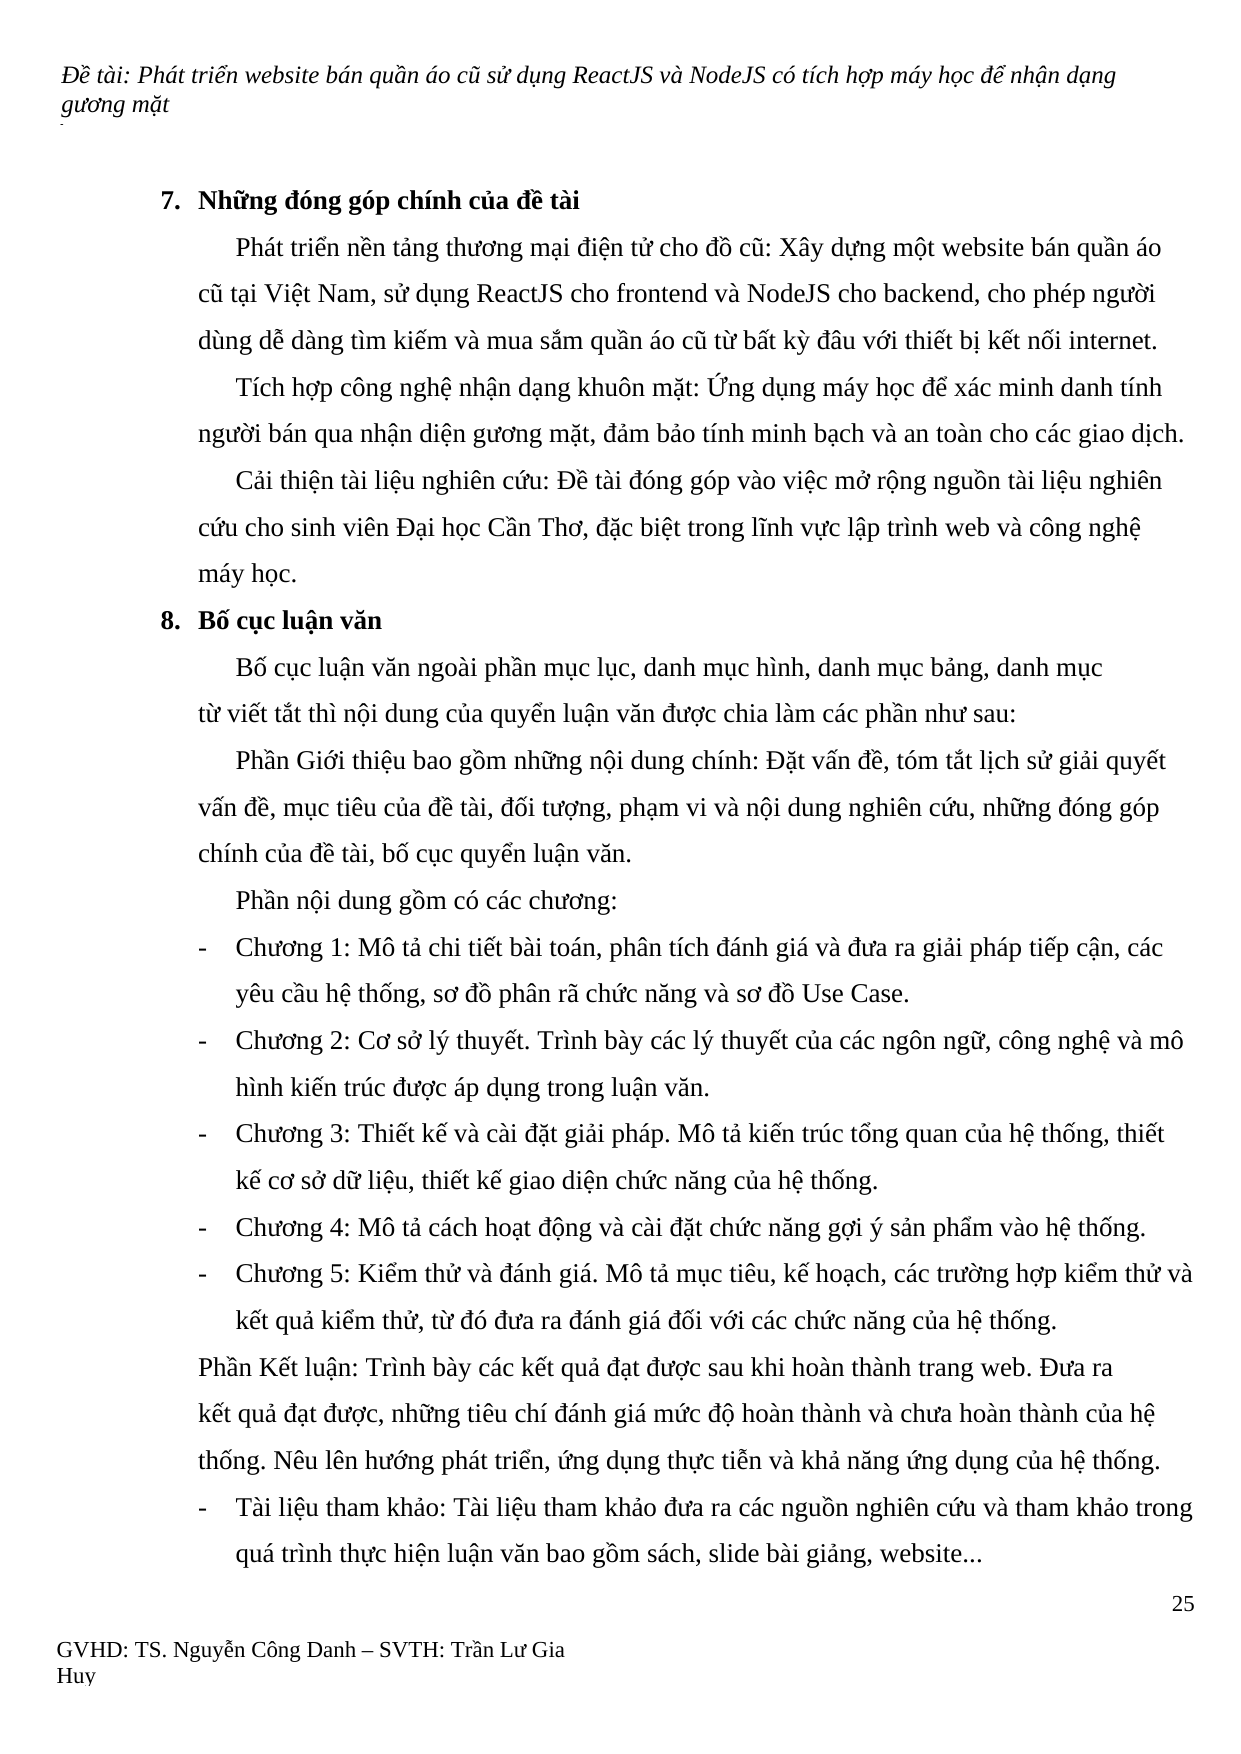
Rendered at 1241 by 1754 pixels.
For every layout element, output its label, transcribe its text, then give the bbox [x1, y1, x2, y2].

list Chương 1: Mô tả chi tiết bài toán, phân tích đánh giá và đưa ra giải pháp tiếp cận, các yêu cầu hệ thống, sơ đồ phân rã chức năng và sơ đồ Use Case. [198, 931, 1194, 1009]
list Chương 3: Thiết kế và cài đặt giải pháp. Mô tả kiến trúc tổng quan của hệ thống, thiết kế cơ sở dữ liệu, thiết kế giao diện chức năng của hệ thống. [198, 1117, 1194, 1195]
text Tích hợp công nghệ nhận dạng khuôn mặt: Ứng dụng máy học để xác minh danh tính người bán qua nhận diện gương mặt, đảm bảo tính minh bạch và an toàn cho các giao dịch. [198, 371, 1194, 449]
list Chương 5: Kiểm thử và đánh giá. Mô tả mục tiêu, kế hoạch, các trường hợp kiểm thử và kết quả kiểm thử, từ đó đưa ra đánh giá đối với các chức năng của hệ thống. [198, 1257, 1194, 1335]
text Phần Giới thiệu bao gồm những nội dung chính: Đặt vấn đề, tóm tắt lịch sử giải quyết vấn đề, mục tiêu của đề tài, đối tượng, phạm vi và nội dung nghiên cứu, những đóng góp chính của đề tài, bố cục quyển luận văn. [198, 744, 1194, 869]
text Bố cục luận văn ngoài phần mục lục, danh mục hình, danh mục bảng, danh mục [198, 651, 1194, 682]
list Chương 2: Cơ sở lý thuyết. Trình bày các lý thuyết của các ngôn ngữ, công nghệ và mô hình kiến trúc được áp dụng trong luận văn. [198, 1024, 1194, 1102]
text Phát triển nền tảng thương mại điện tử cho đồ cũ: Xây dựng một website bán quần áo cũ tại Việt Nam, sử dụng ReactJS cho frontend và NodeJS cho backend, cho phép người dùng dễ dàng tìm kiếm và mua sắm quần áo cũ từ bất kỳ đâu với thiết bị kết nối internet. [198, 231, 1194, 355]
text Cải thiện tài liệu nghiên cứu: Đề tài đóng góp vào việc mở rộng nguồn tài liệu nghiên cứu cho sinh viên Đại học Cần Thơ, đặc biệt trong lĩnh vực lập trình web và công nghệ máy học. [198, 464, 1194, 589]
text từ viết tắt thì nội dung của quyển luận văn được chia làm các phần như sau: [198, 697, 1194, 729]
list Chương 4: Mô tả cách hoạt động và cài đặt chức năng gợi ý sản phẩm vào hệ thống. [198, 1211, 1194, 1242]
list Tài liệu tham khảo: Tài liệu tham khảo đưa ra các nguồn nghiên cứu và tham khảo trong quá trình thực hiện luận văn bao gồm sách, slide bài giảng, website... [198, 1491, 1194, 1569]
list Bố cục luận văn [160, 604, 1194, 635]
list Những đóng góp chính của đề tài [160, 137, 1194, 215]
text kết quả đạt được, những tiêu chí đánh giá mức độ hoàn thành và chưa hoàn thành của hệ thống. Nêu lên hướng phát triển, ứng dụng thực tiễn và khả năng ứng dụng của hệ thống. [198, 1397, 1194, 1475]
text Phần Kết luận: Trình bày các kết quả đạt được sau khi hoàn thành trang web. Đưa ra [198, 1351, 1194, 1382]
text Phần nội dung gồm có các chương: [198, 884, 1194, 915]
